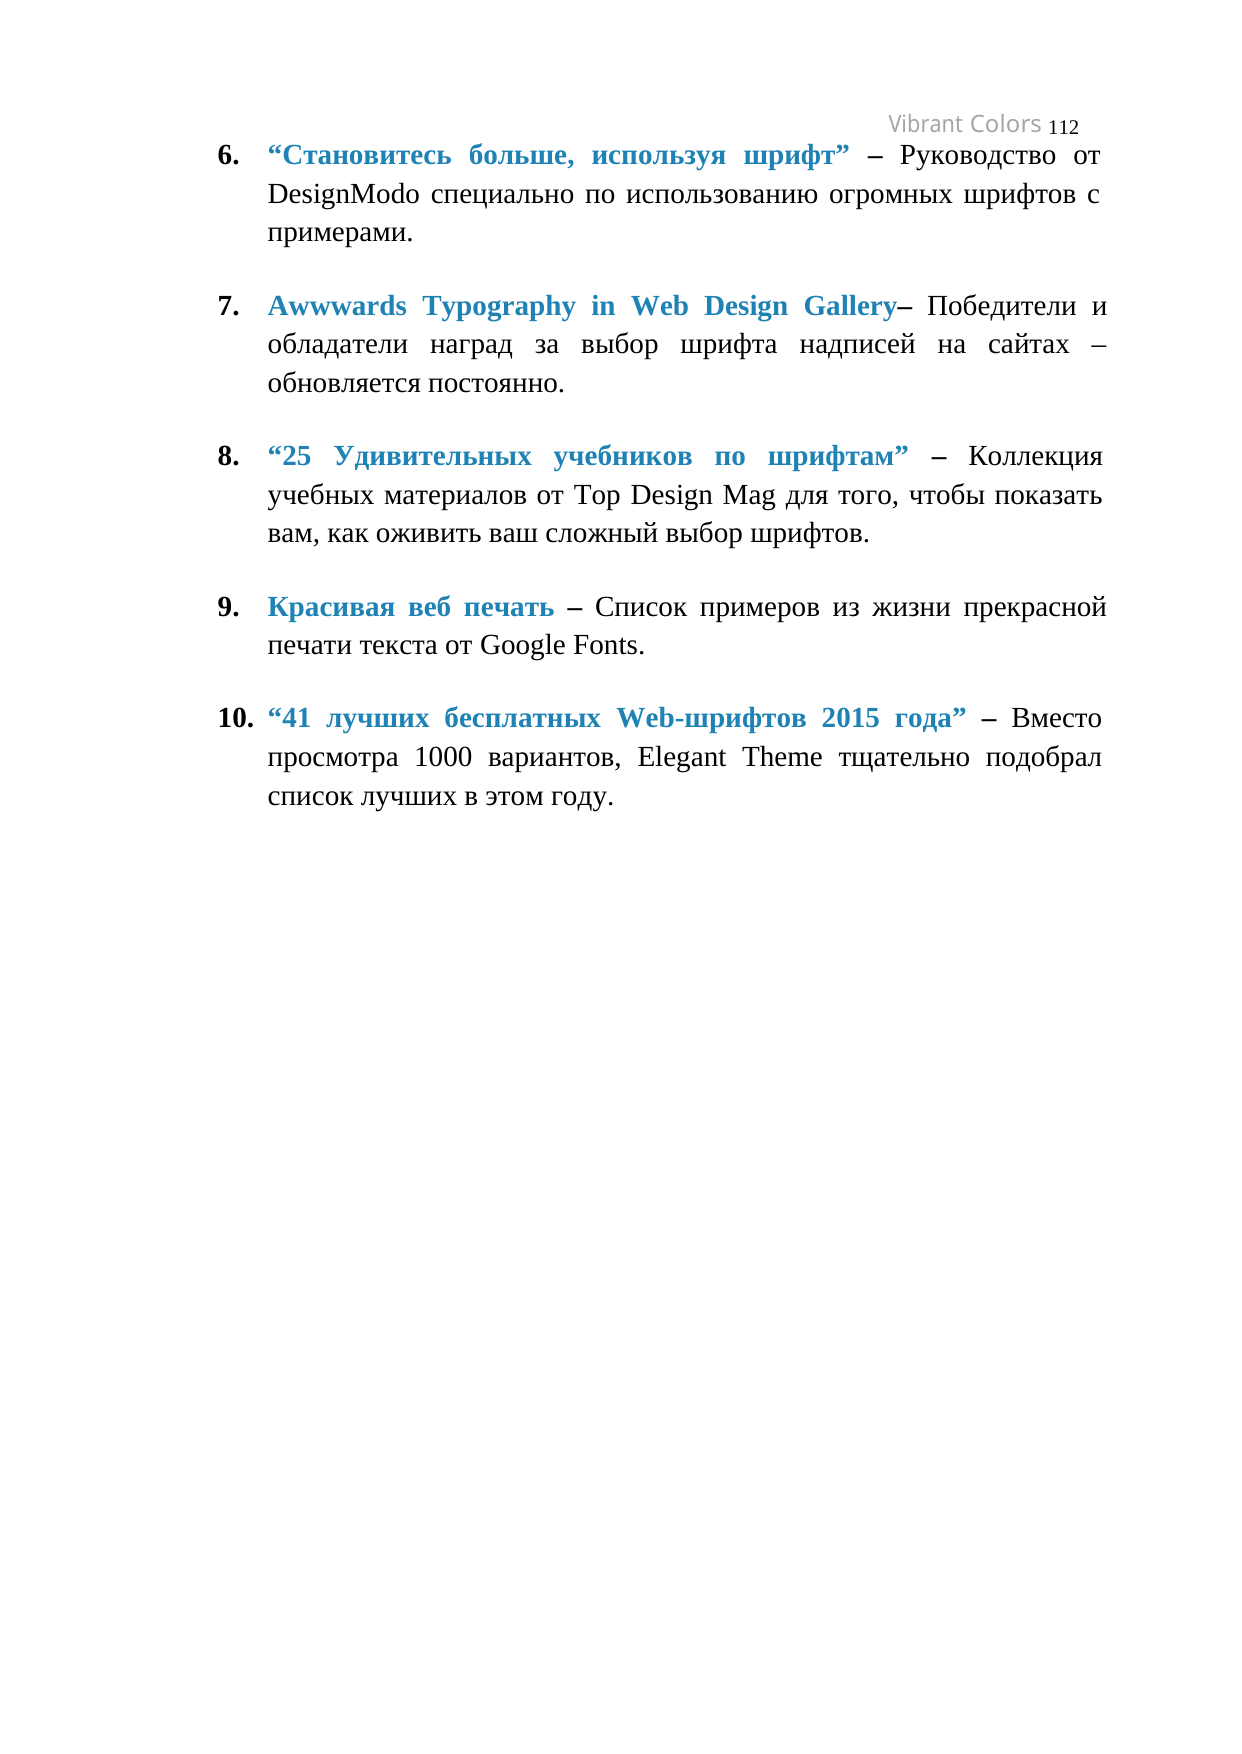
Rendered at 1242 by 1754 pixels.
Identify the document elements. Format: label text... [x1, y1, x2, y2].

list “Становитесь больше, используя шрифт” – Руководство от DesignModo специально по использованию огромных шрифтов с примерами. [217, 137, 1101, 248]
list “25 Удивительных учебников по шрифтам” – Коллекция учебных материалов от Top Design Mag для того, чтобы показать вам, как оживить ваш сложный выбор шрифтов. [217, 438, 1103, 549]
list “41 лучших бесплатных Web-шрифтов 2015 года” – Вместо просмотра 1000 вариантов, Elegant Theme тщательно подобрал список лучших в этом году. [217, 701, 1102, 811]
list Красивая веб печать – Список примеров из жизни прекрасной печати текста от Google Fonts. [217, 589, 1107, 661]
list Awwwards Typography in Web Design Gallery– Победители и обладатели наград за выбор шрифта надписей на сайтах – обновляется постоянно. [217, 288, 1107, 398]
